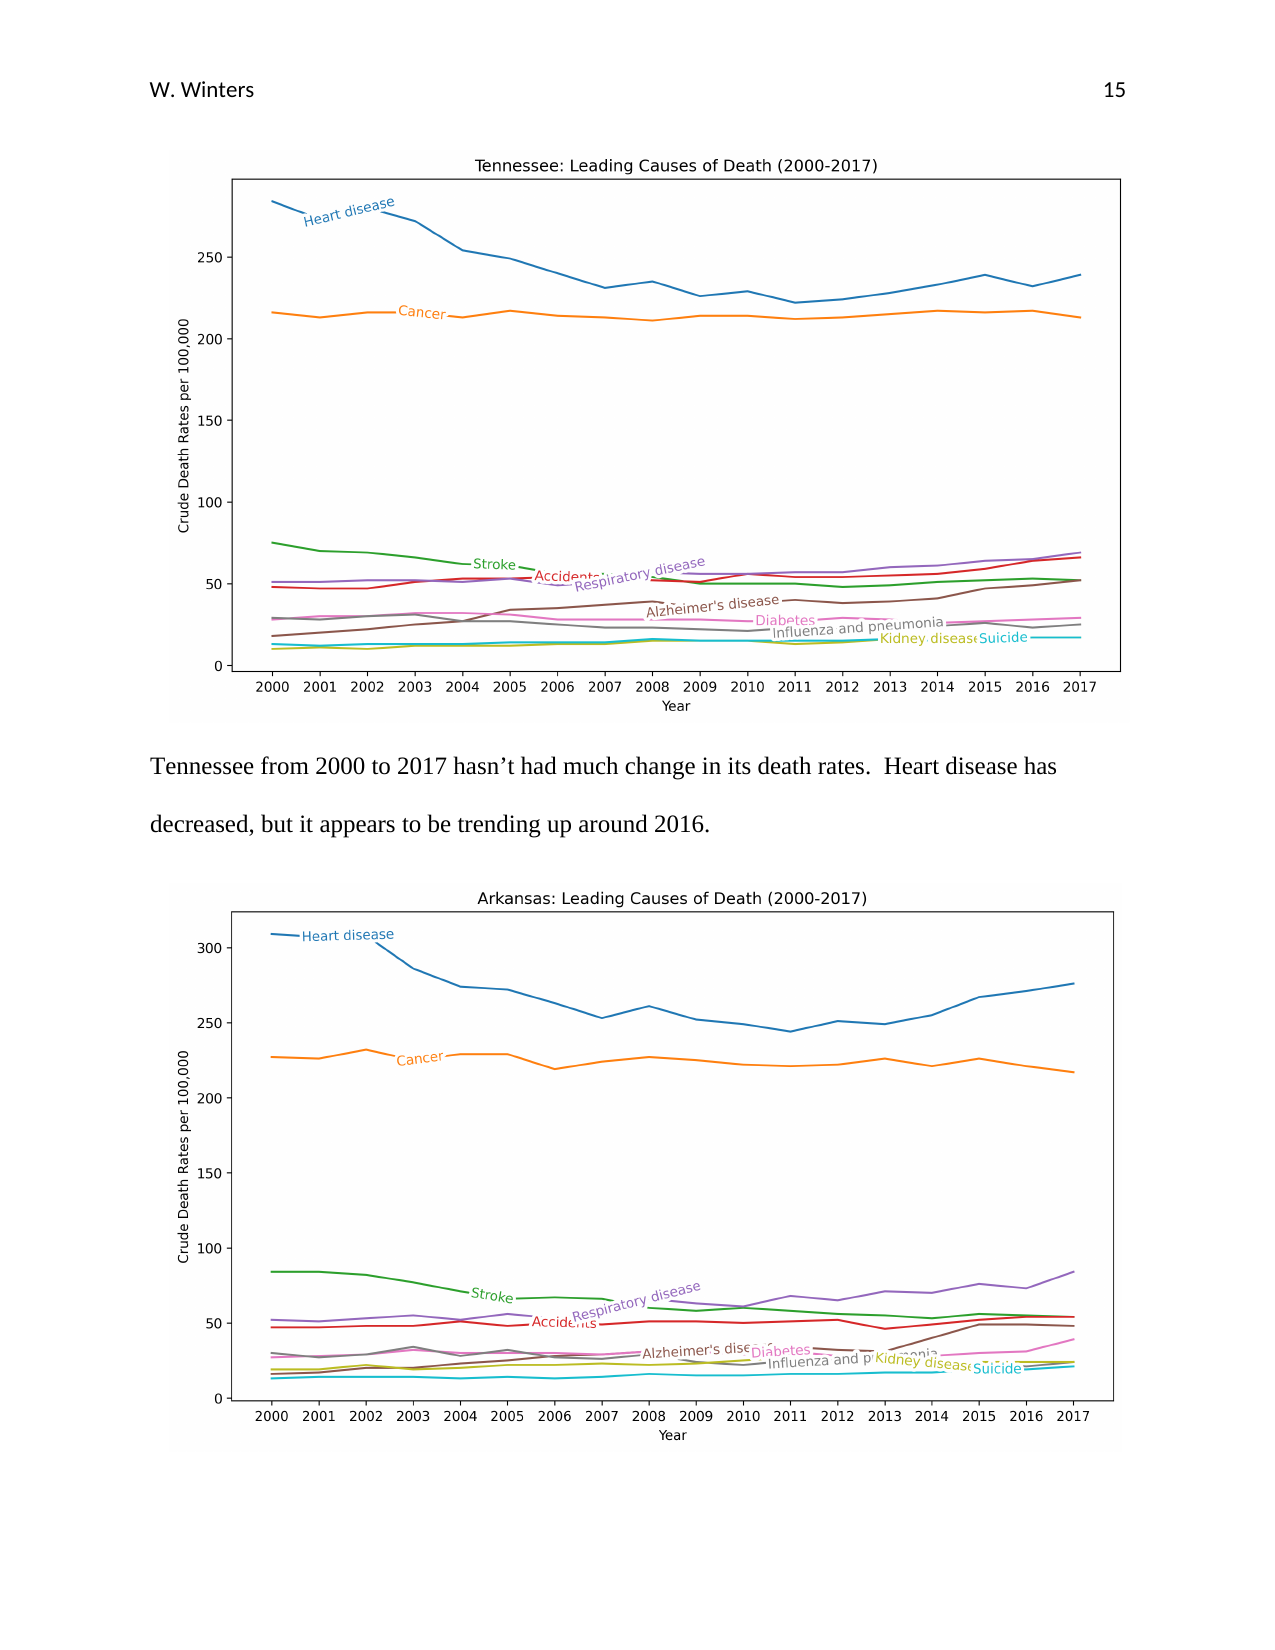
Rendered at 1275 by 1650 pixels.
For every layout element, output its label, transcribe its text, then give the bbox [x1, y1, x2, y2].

text Tennessee from 2000 to 2017 hasn’t had much change in its death rates. Heart disease has decreased, but it appears to be trending up around 2016. [150, 150, 1125, 838]
